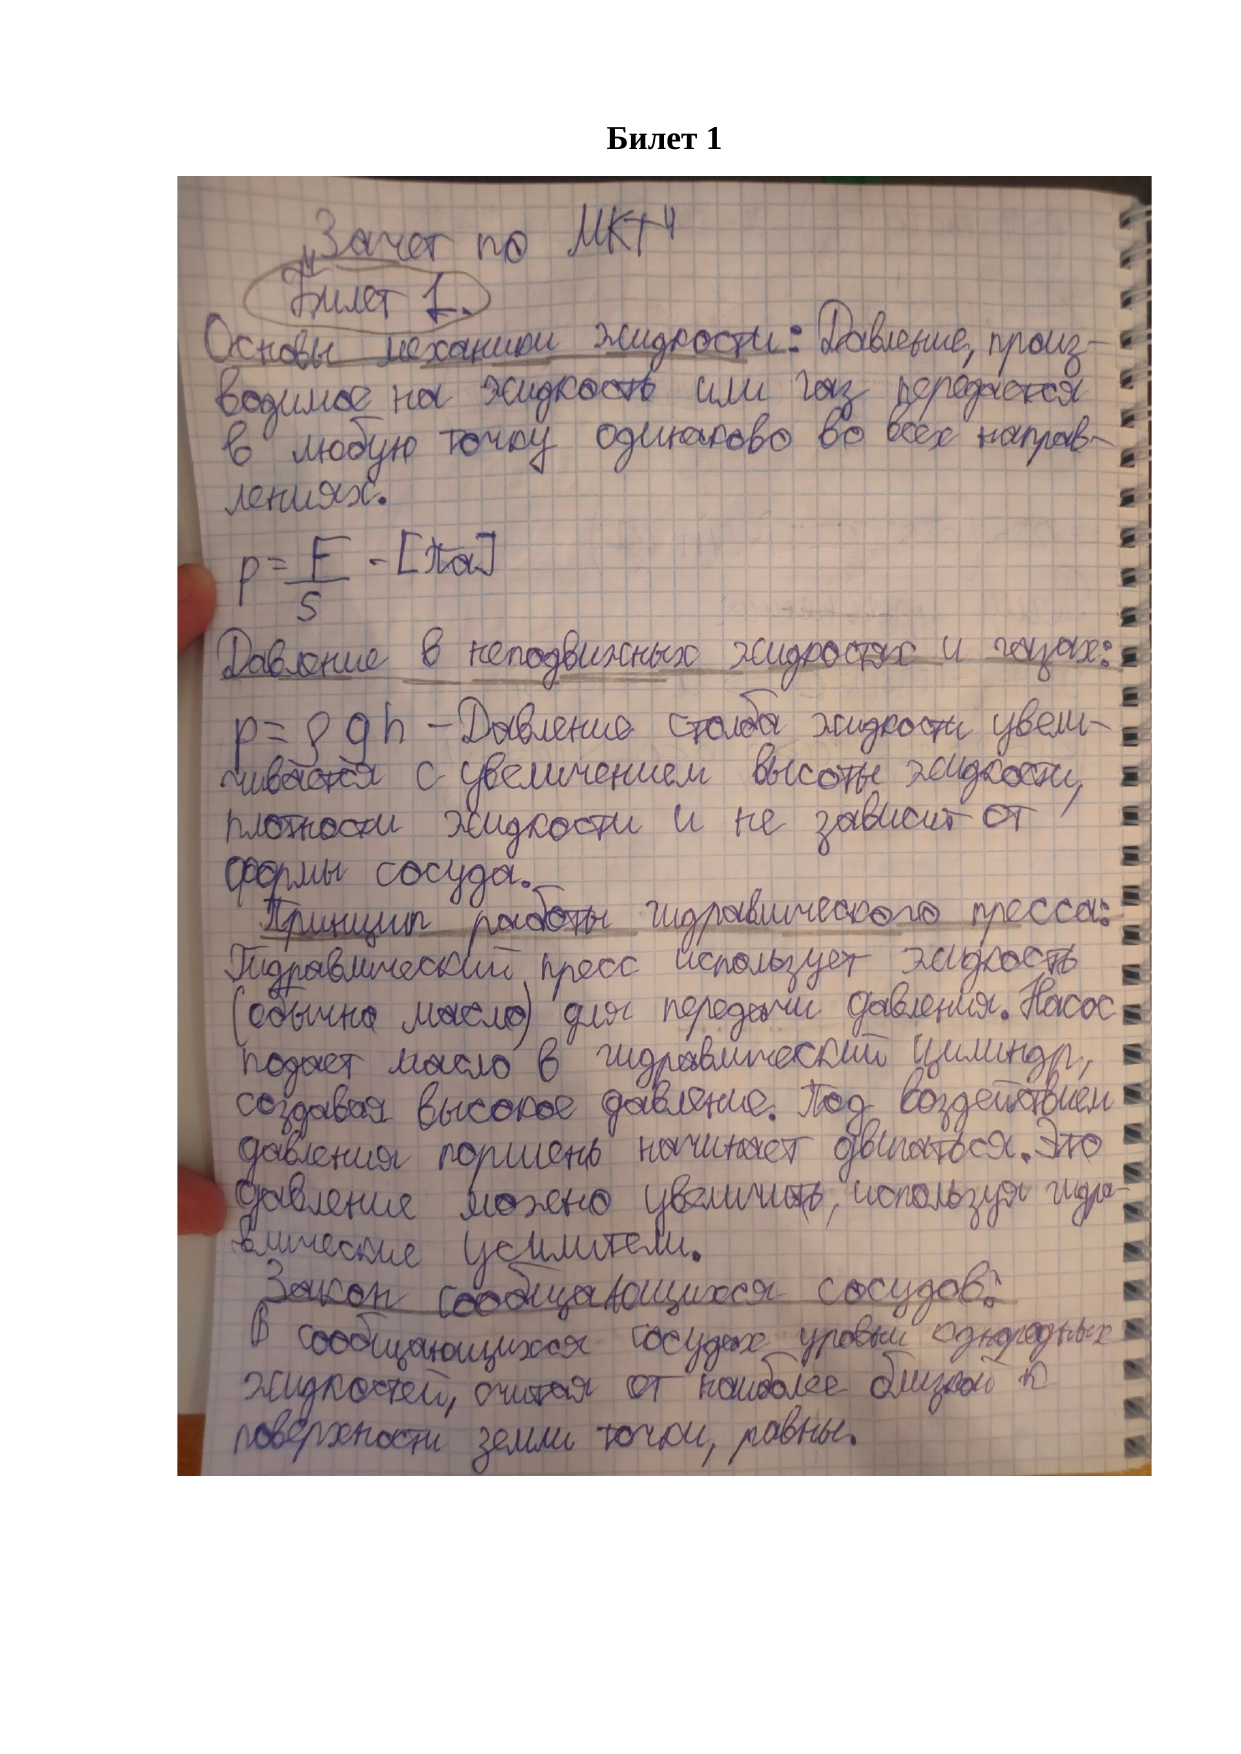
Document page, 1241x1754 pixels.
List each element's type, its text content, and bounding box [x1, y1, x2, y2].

picture [177, 176, 1152, 1476]
text Билет 1 [177, 118, 1152, 156]
